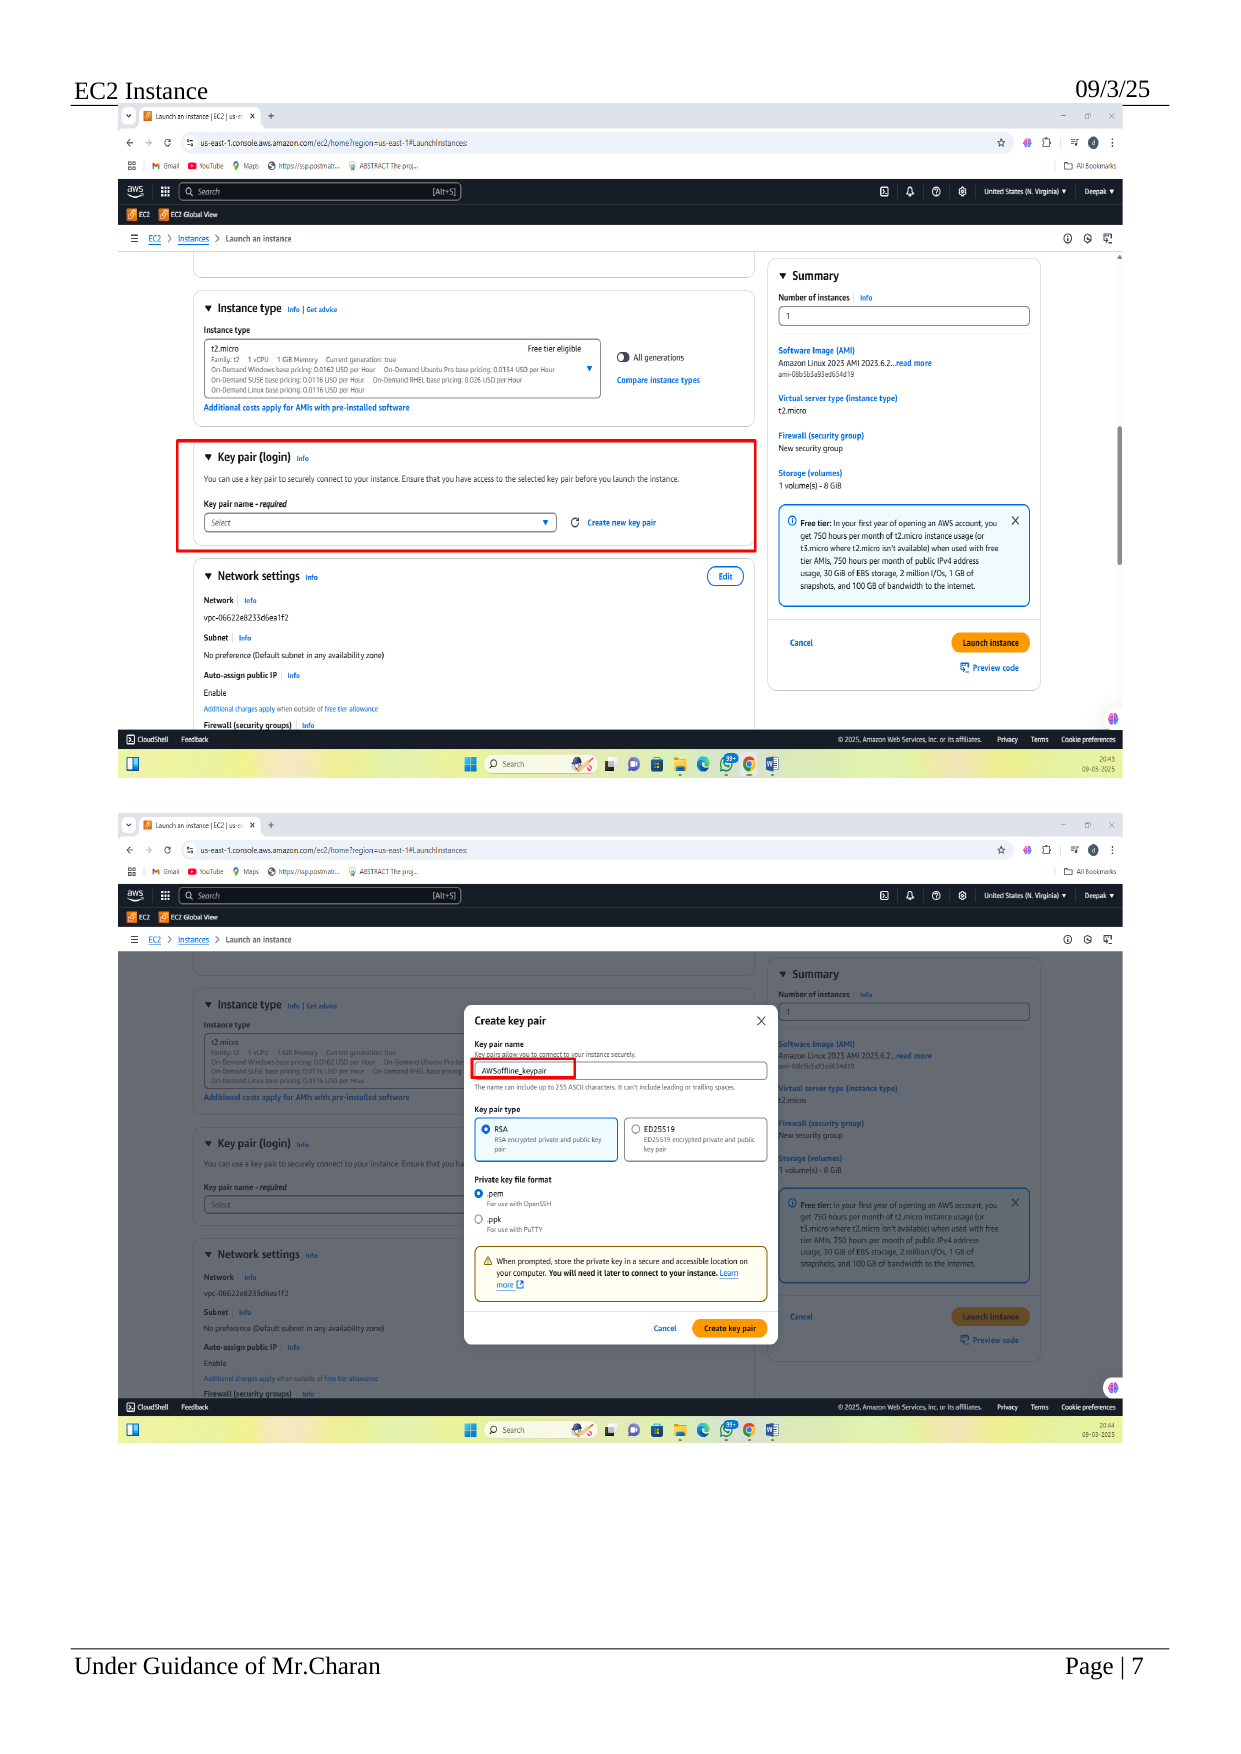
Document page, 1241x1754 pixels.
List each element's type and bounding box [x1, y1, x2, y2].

picture [118, 813, 1123, 1443]
picture [118, 103, 1123, 778]
